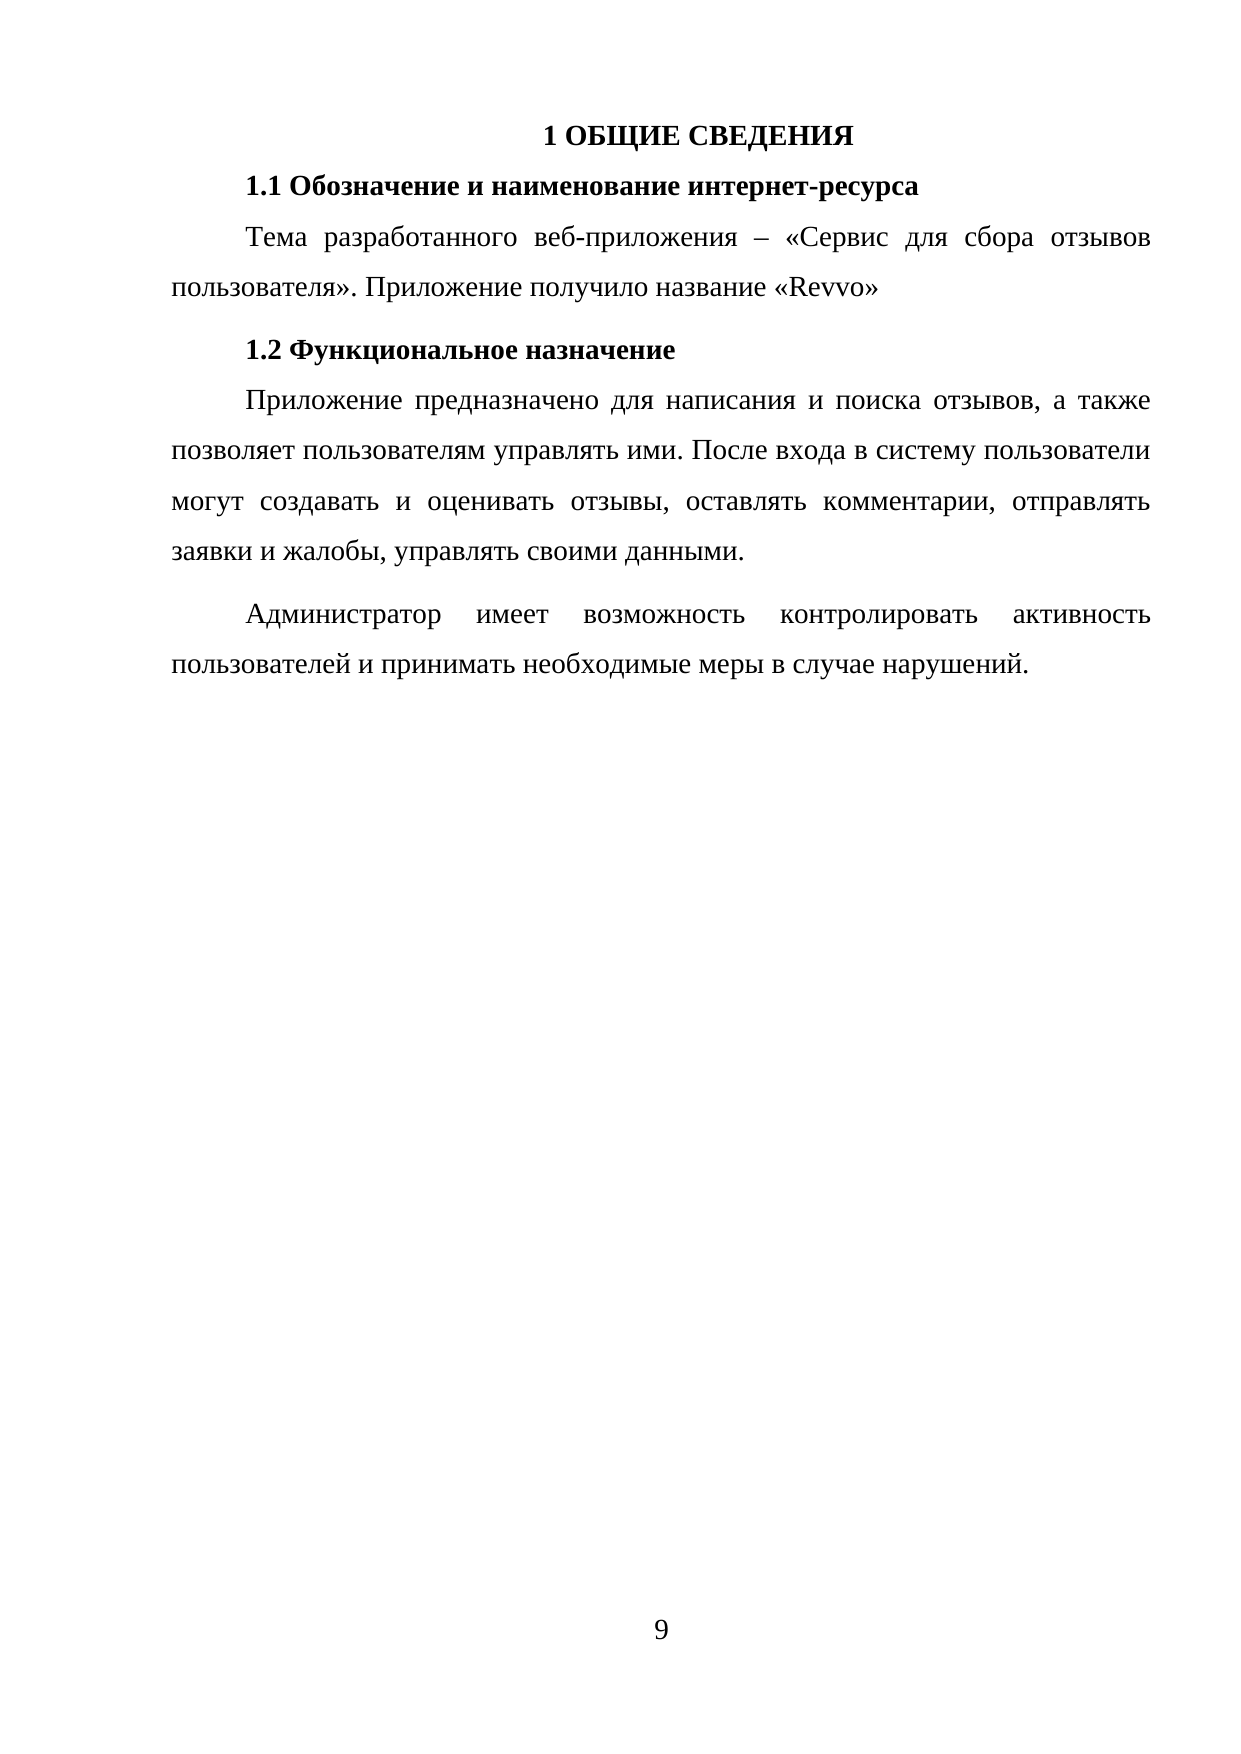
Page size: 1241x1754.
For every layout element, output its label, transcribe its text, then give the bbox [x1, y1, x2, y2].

subtitle Обозначение и наименование интернет-ресурса [171, 168, 1152, 202]
subtitle 1 ОБЩИЕ СВЕДЕНИЯ [171, 118, 1152, 152]
text Приложение предназначено для написания и поиска отзывов, а также позволяет пользователям управлять ими. После входа в систему пользователи могут создавать и оценивать отзывы, оставлять комментарии, отправлять заявки и жалобы, управлять своими данными. [171, 382, 1152, 567]
text Администратор имеет возможность контролировать активность пользователей и принимать необходимые меры в случае нарушений. [171, 596, 1152, 680]
subtitle Функциональное назначение [171, 332, 1152, 365]
text Тема разработанного веб-приложения – «Сервис для сбора отзывов пользователя». Приложение получило название «Revvo» [171, 219, 1152, 303]
